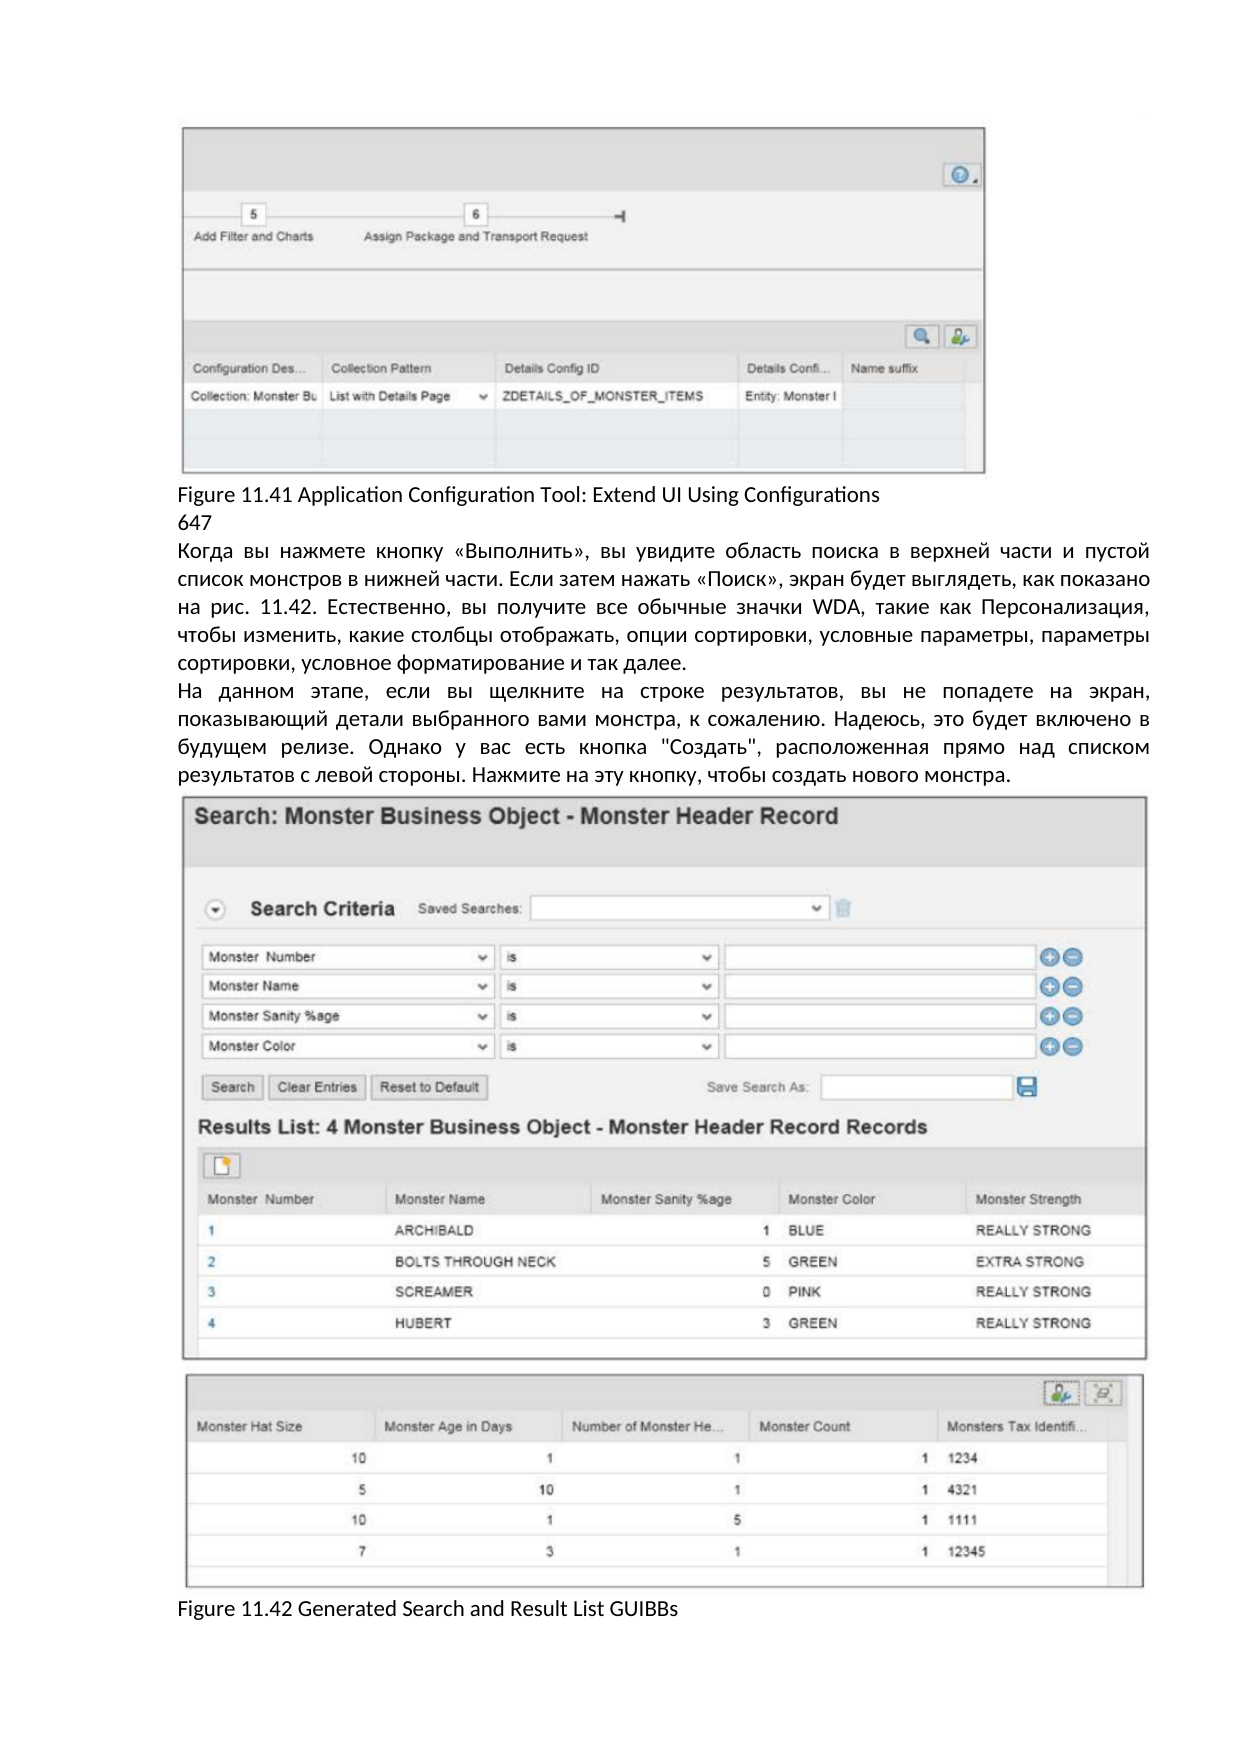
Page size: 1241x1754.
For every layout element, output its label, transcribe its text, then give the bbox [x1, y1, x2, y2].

text На данном этапе, если вы щелкните на строке результатов, вы не попадете на экран, показывающий детали выбранного вами монстра, к сожалению. Надеюсь, это будет включено в будущем релизе. Однако у вас есть кнопка "Создать", расположенная прямо над списком результатов с левой стороны. Нажмите на эту кнопку, чтобы создать нового монстра. [177, 676, 1152, 788]
text Figure 11.41 Application Configuration Tool: Extend UI Using Configurations [177, 480, 1152, 508]
picture [177, 118, 1152, 480]
picture [177, 788, 1152, 1595]
text Когда вы нажмете кнопку «Выполнить», вы увидите область поиска в верхней части и пустой список монстров в нижней части. Если затем нажать «Поиск», экран будет выглядеть, как показано на рис. 11.42. Естественно, вы получите все обычные значки WDA, такие как Персонализация, чтобы изменить, какие столбцы отображать, опции сортировки, условные параметры, параметры сортировки, условное форматирование и так далее. [177, 536, 1152, 676]
text 647 [177, 508, 1152, 536]
text Figure 11.42 Generated Search and Result List GUIBBs [177, 1595, 1152, 1622]
